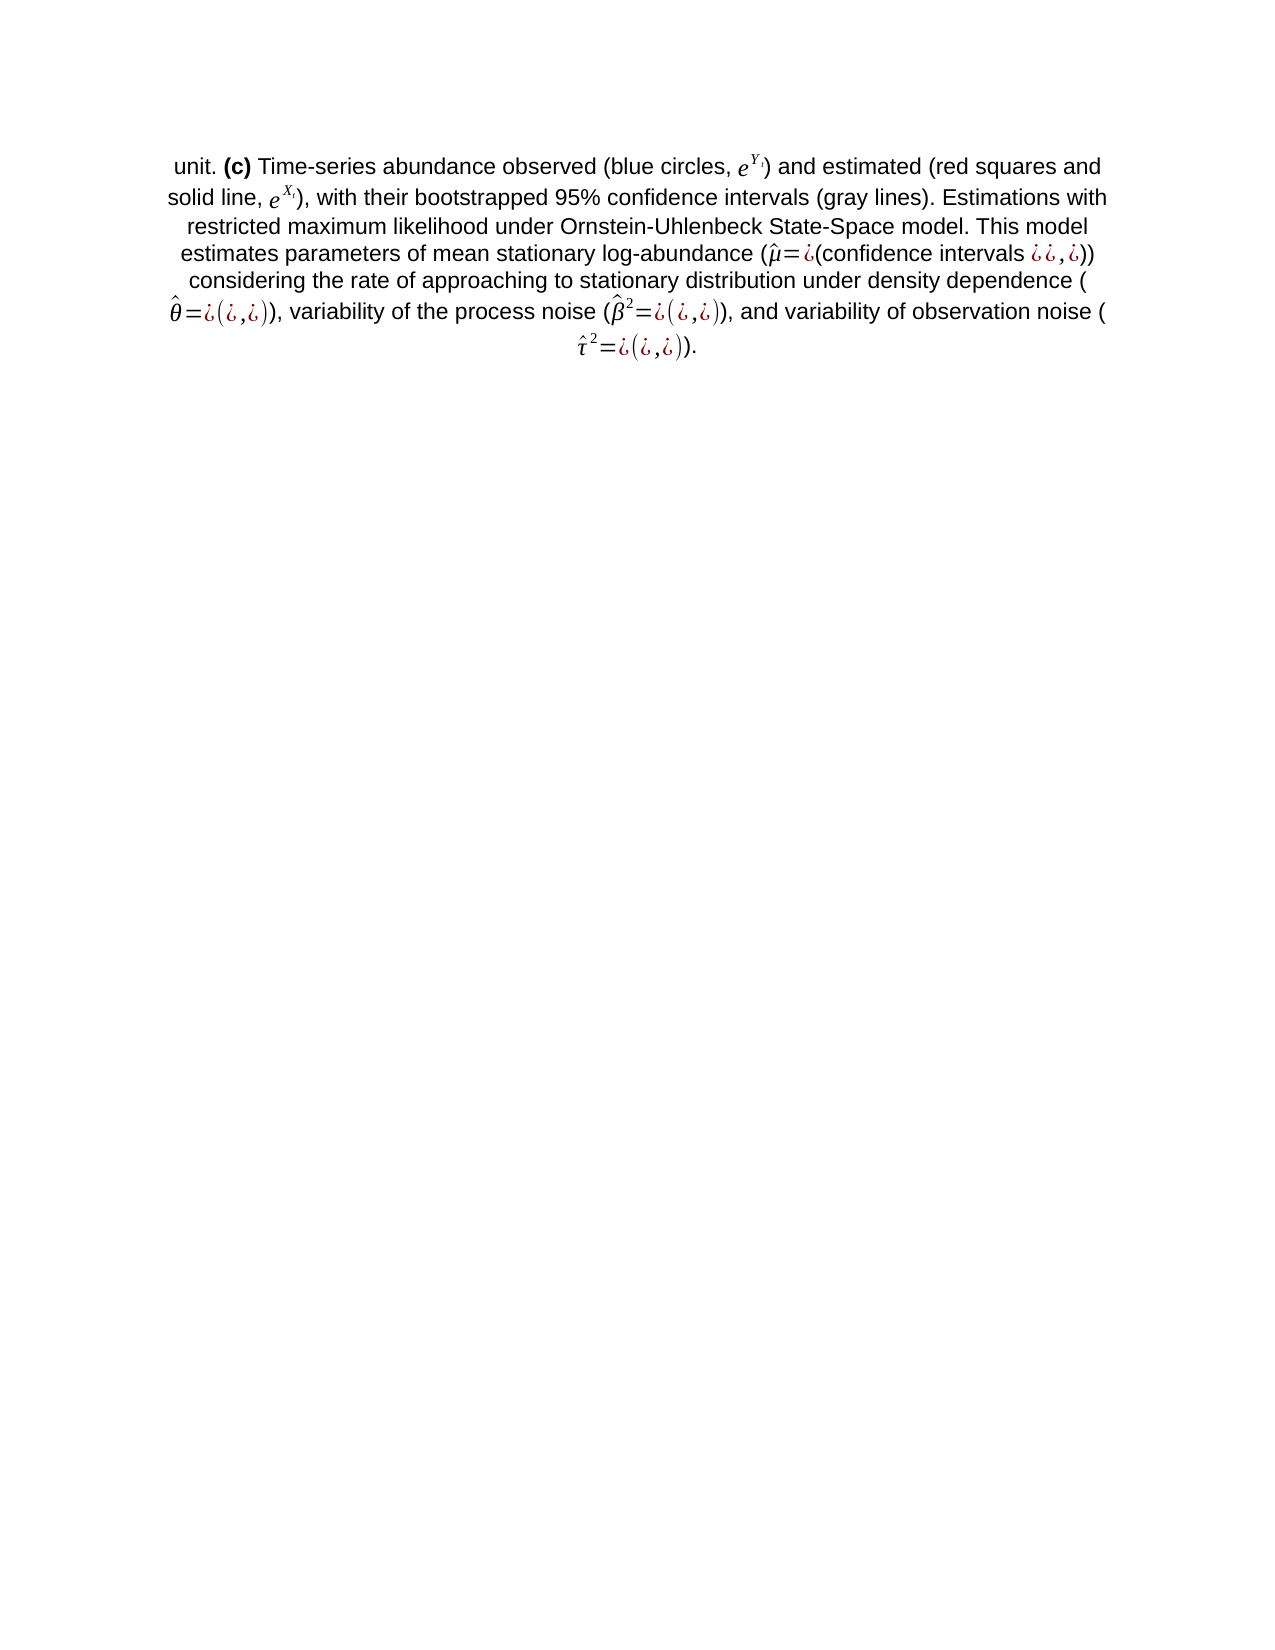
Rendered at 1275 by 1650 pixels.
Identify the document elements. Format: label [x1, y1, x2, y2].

text [150, 150, 1125, 362]
